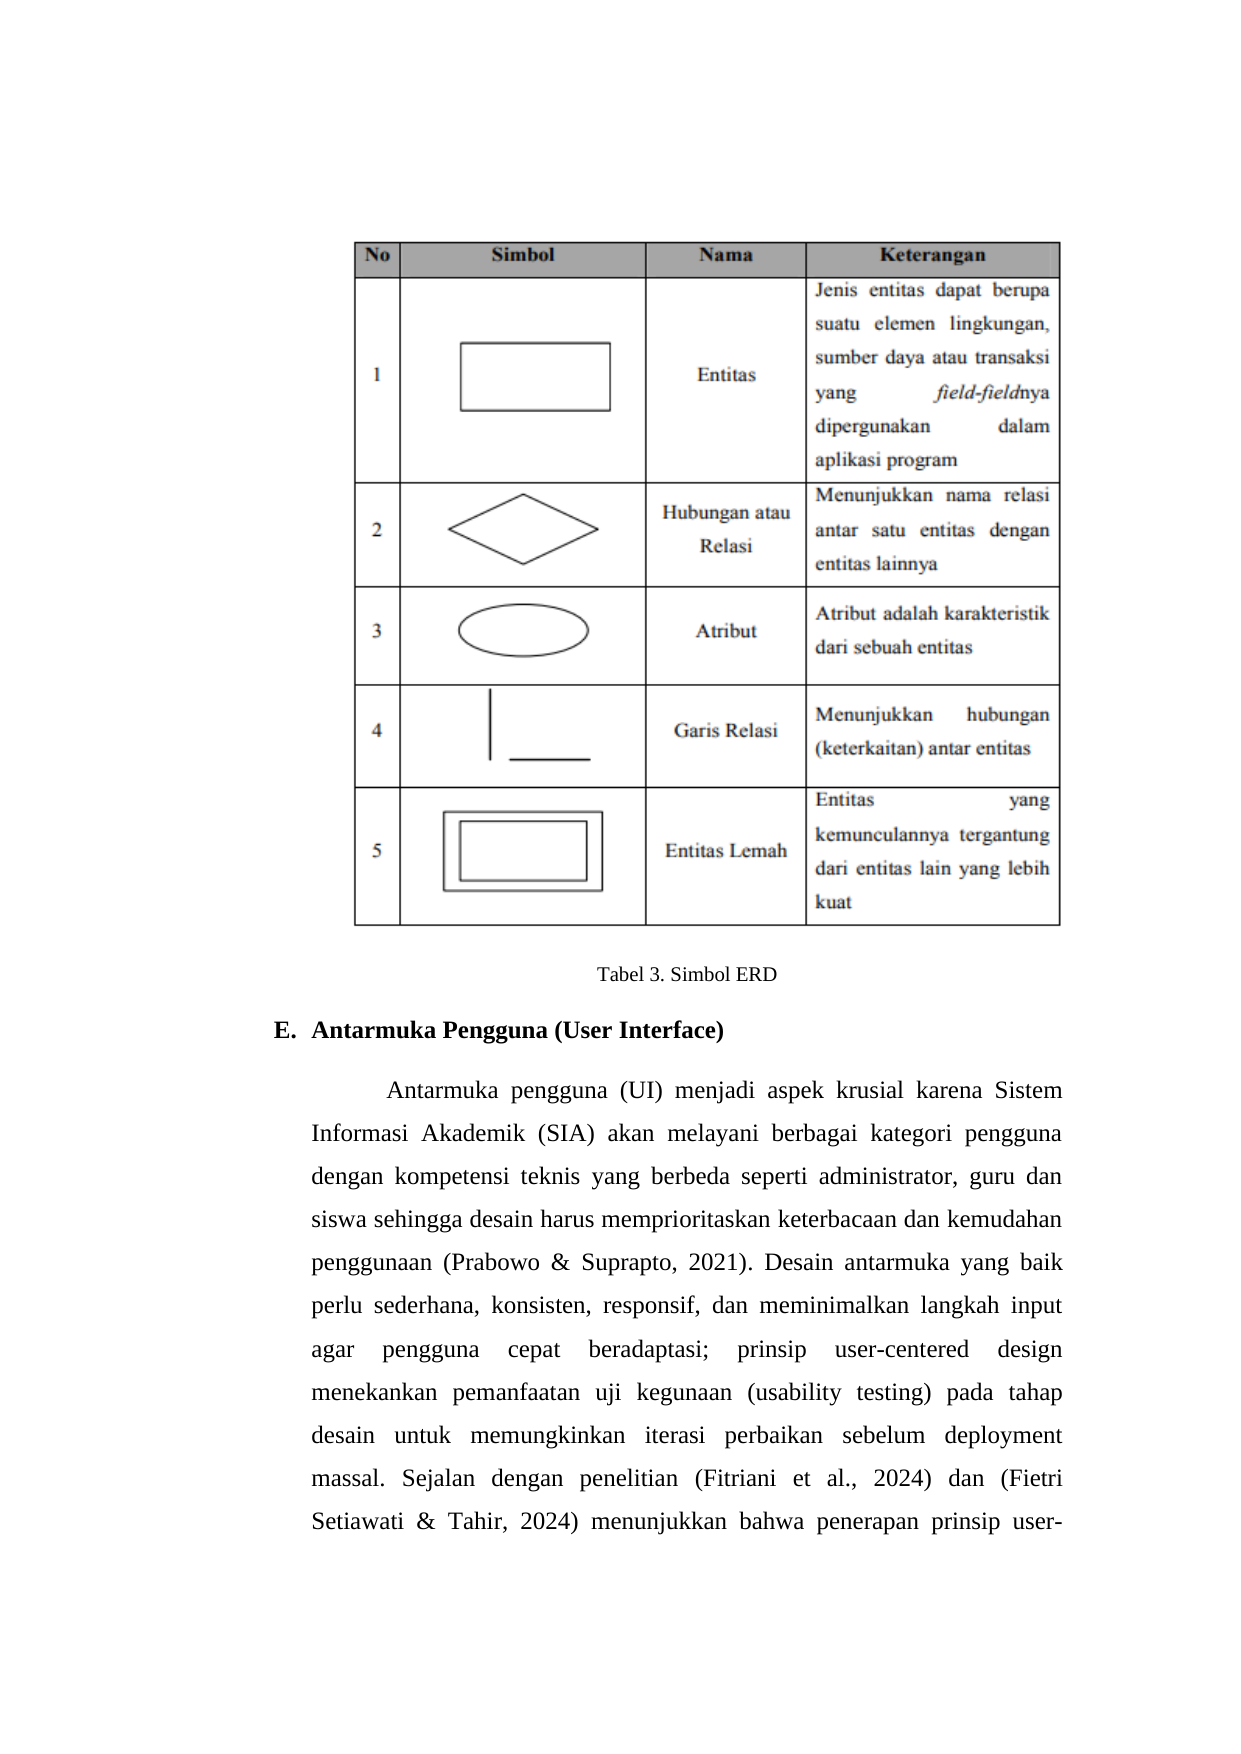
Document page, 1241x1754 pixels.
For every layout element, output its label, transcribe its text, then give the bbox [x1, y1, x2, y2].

text Tabel 3. Simbol ERD [311, 962, 1063, 986]
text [311, 1075, 1063, 1535]
text Antarmuka Pengguna (User Interface) [274, 1015, 1063, 1044]
picture [348, 236, 1065, 932]
